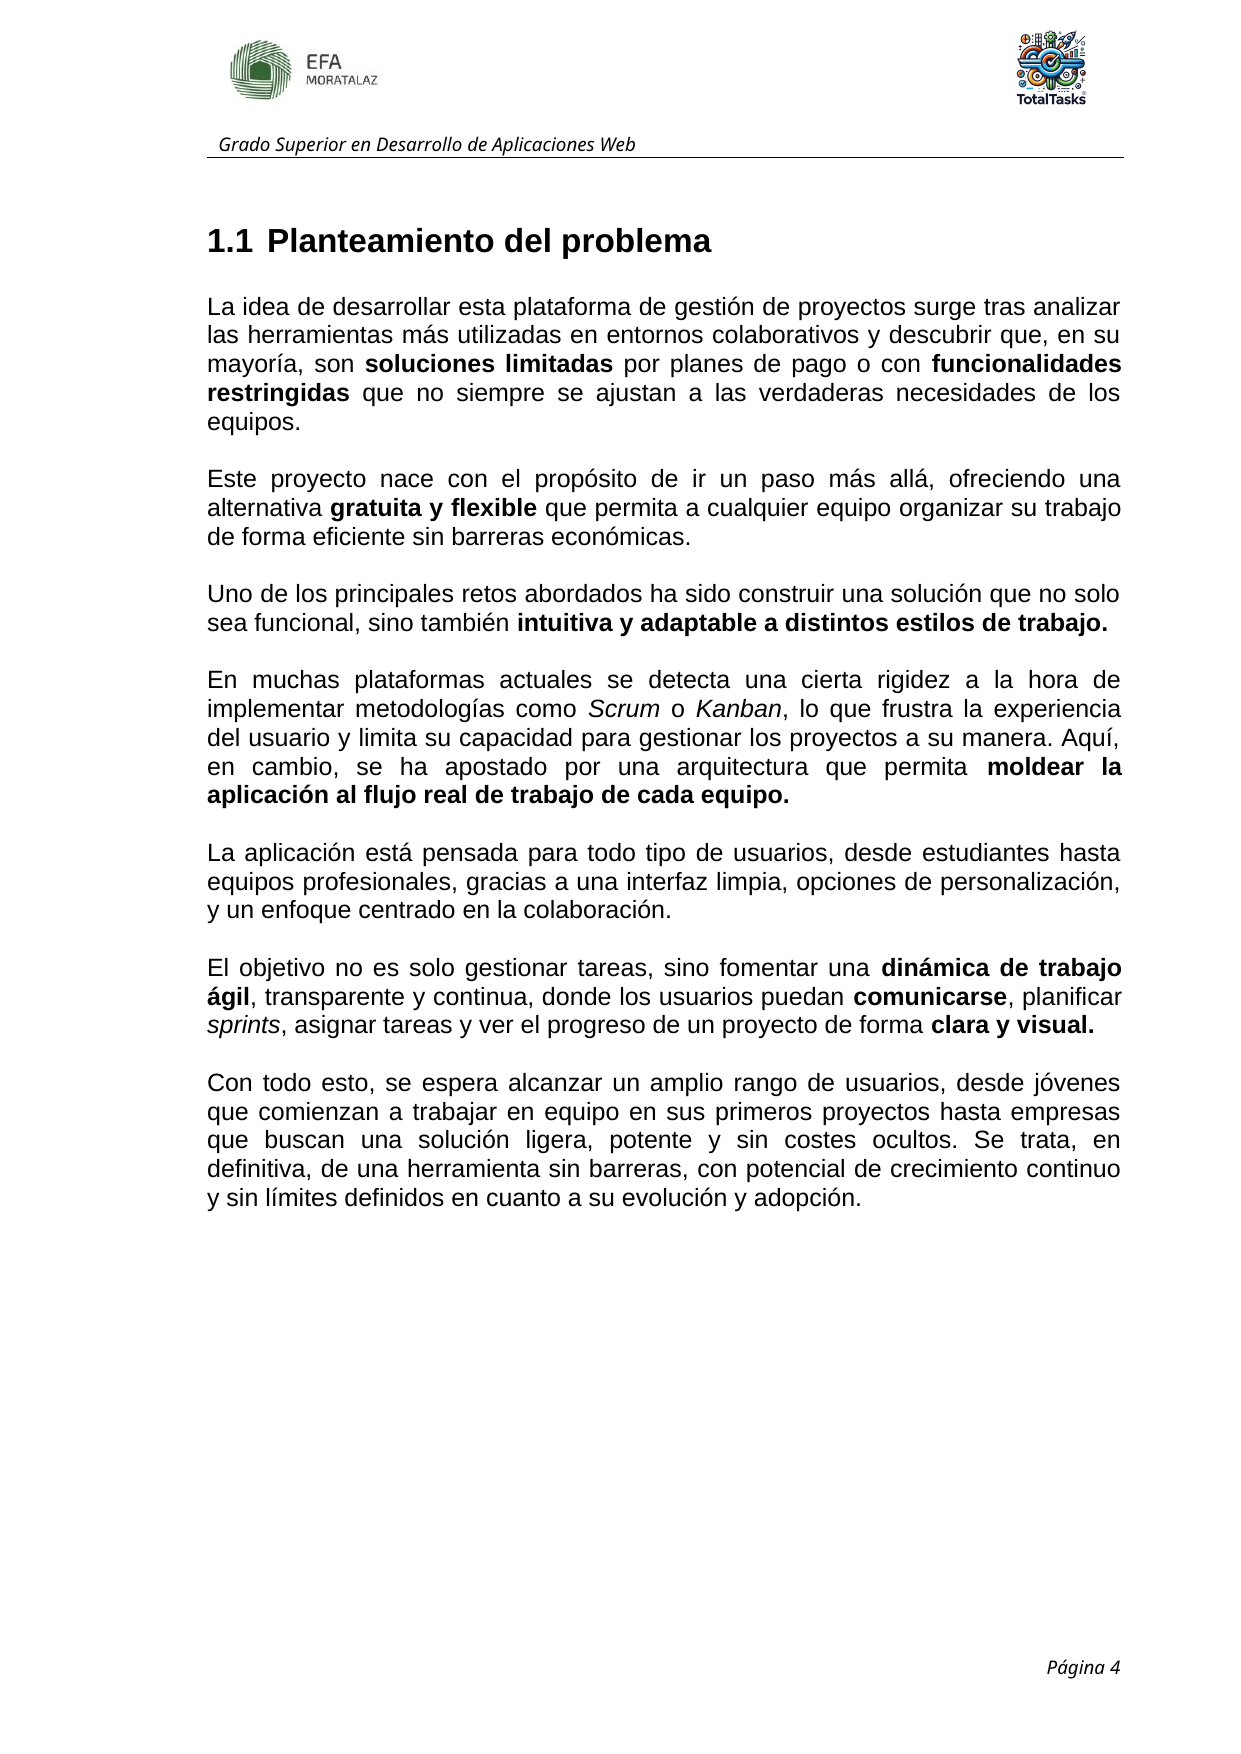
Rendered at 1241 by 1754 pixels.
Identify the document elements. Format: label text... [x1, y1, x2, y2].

text La aplicación está pensada para todo tipo de usuarios, desde estudiantes hasta equipos profesionales, gracias a una interfaz limpia, opciones de personalización, y un enfoque centrado en la colaboración. [207, 838, 1122, 924]
text Este proyecto nace con el propósito de ir un paso más allá, ofreciendo una alternativa gratuita y flexible que permita a cualquier equipo organizar su trabajo de forma eficiente sin barreras económicas. [207, 464, 1122, 551]
subtitle Planteamiento del problema [207, 229, 1122, 258]
picture [1000, 18, 1103, 120]
text En muchas plataformas actuales se detecta una cierta rigidez a la hora de implementar metodologías como Scrum o Kanban, lo que frustra la experiencia del usuario y limita su capacidad para gestionar los proyectos a su manera. Aquí, en cambio, se ha apostado por una arquitectura que permita moldear la aplicación al flujo real de trabajo de cada equipo. [207, 666, 1122, 809]
text Con todo esto, se espera alcanzar un amplio rango de usuarios, desde jóvenes que comienzan a trabajar en equipo en sus primeros proyectos hasta empresas que buscan una solución ligera, potente y sin costes ocultos. Se trata, en definitiva, de una herramienta sin barreras, con potencial de crecimiento continuo y sin límites definidos en cuanto a su evolución y adopción. [207, 1068, 1122, 1212]
text El objetivo no es solo gestionar tareas, sino fomentar una dinámica de trabajo ágil, transparente y continua, donde los usuarios puedan comunicarse, planificar sprints, asignar tareas y ver el progreso de un proyecto de forma clara y visual. [207, 953, 1122, 1039]
picture [206, 21, 410, 117]
text Uno de los principales retos abordados ha sido construir una solución que no solo sea funcional, sino también intuitiva y adaptable a distintos estilos de trabajo. [207, 579, 1122, 637]
text La idea de desarrollar esta plataforma de gestión de proyectos surge tras analizar las herramientas más utilizadas en entornos colaborativos y descubrir que, en su mayoría, son soluciones limitadas por planes de pago o con funcionalidades restringidas que no siempre se ajustan a las verdaderas necesidades de los equipos. [207, 292, 1122, 436]
